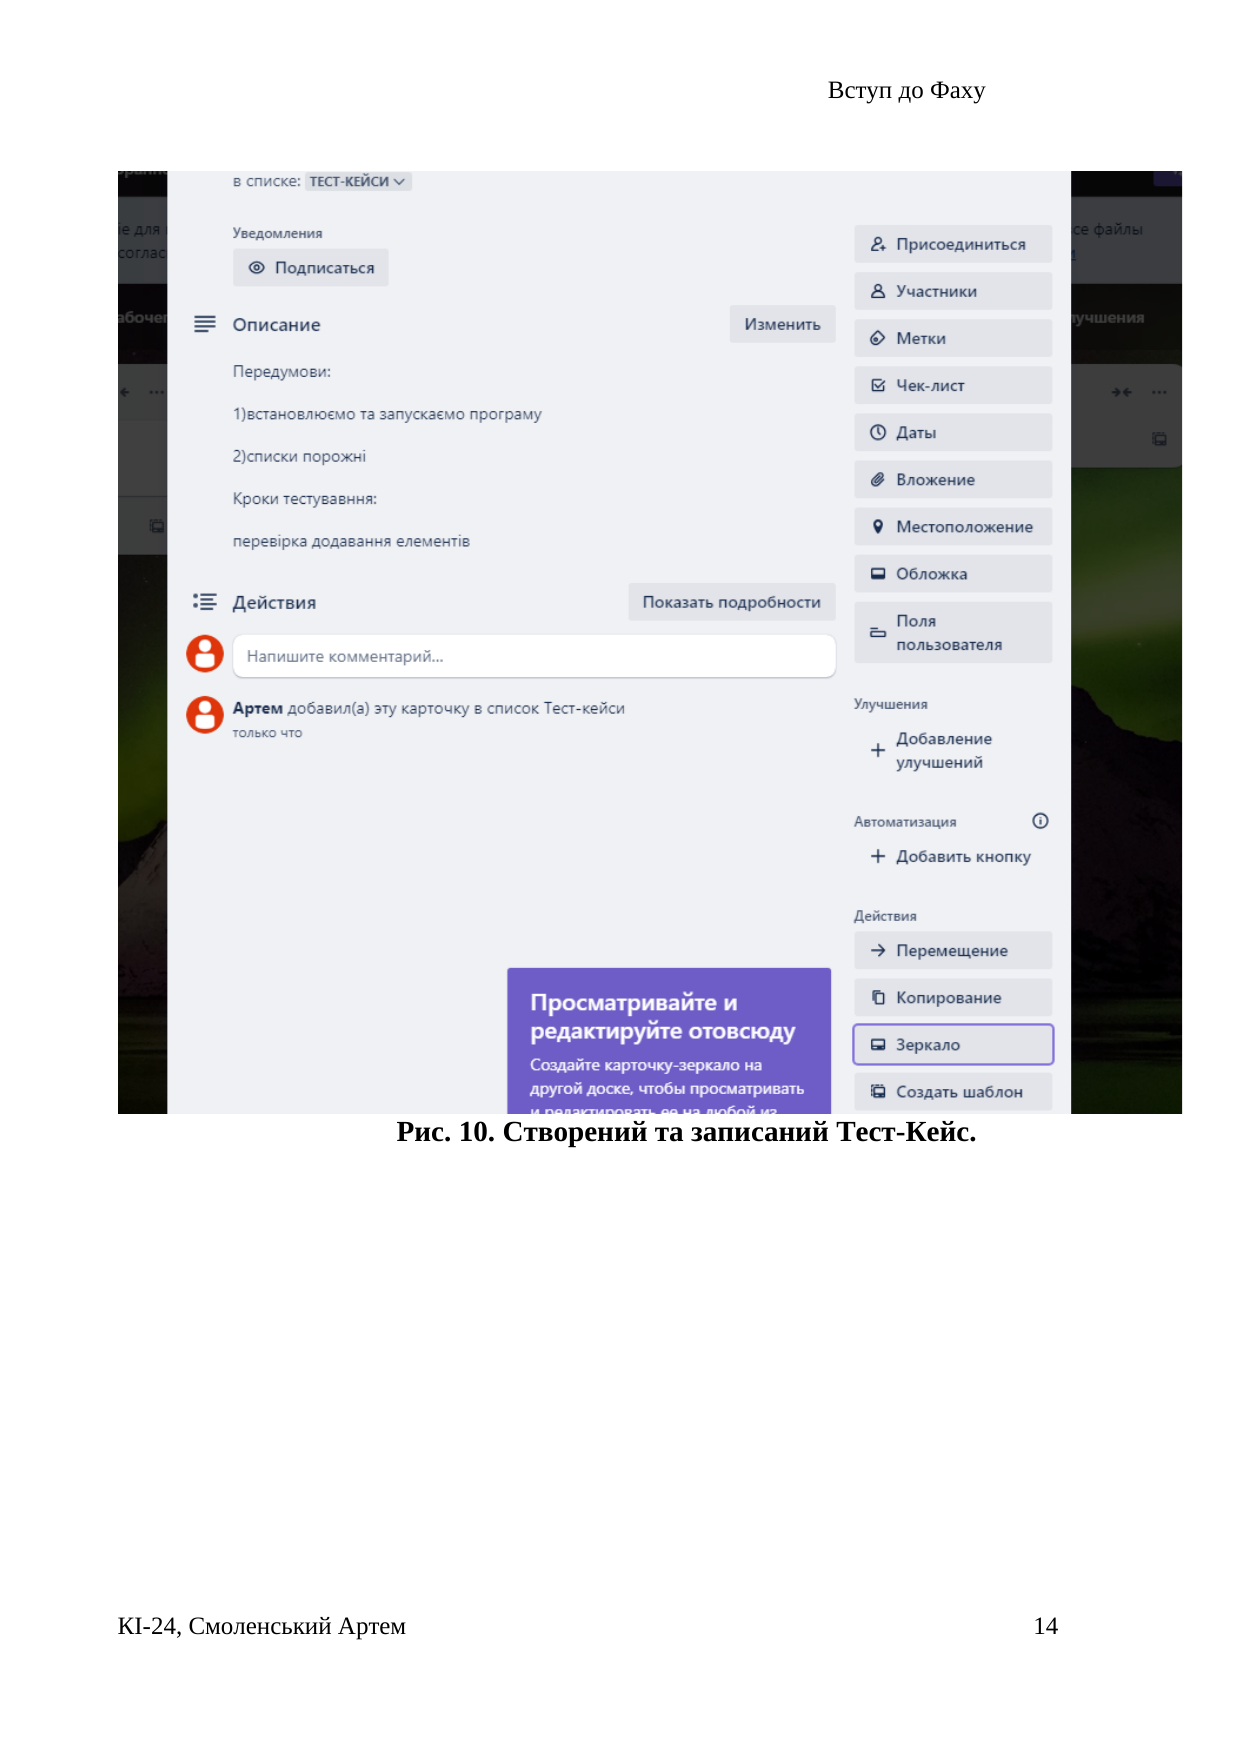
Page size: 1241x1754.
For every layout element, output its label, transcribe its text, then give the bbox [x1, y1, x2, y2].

picture [118, 171, 1183, 1114]
text Рис. 10. Створений та записаний Тест-Кейс. [118, 1114, 1181, 1148]
